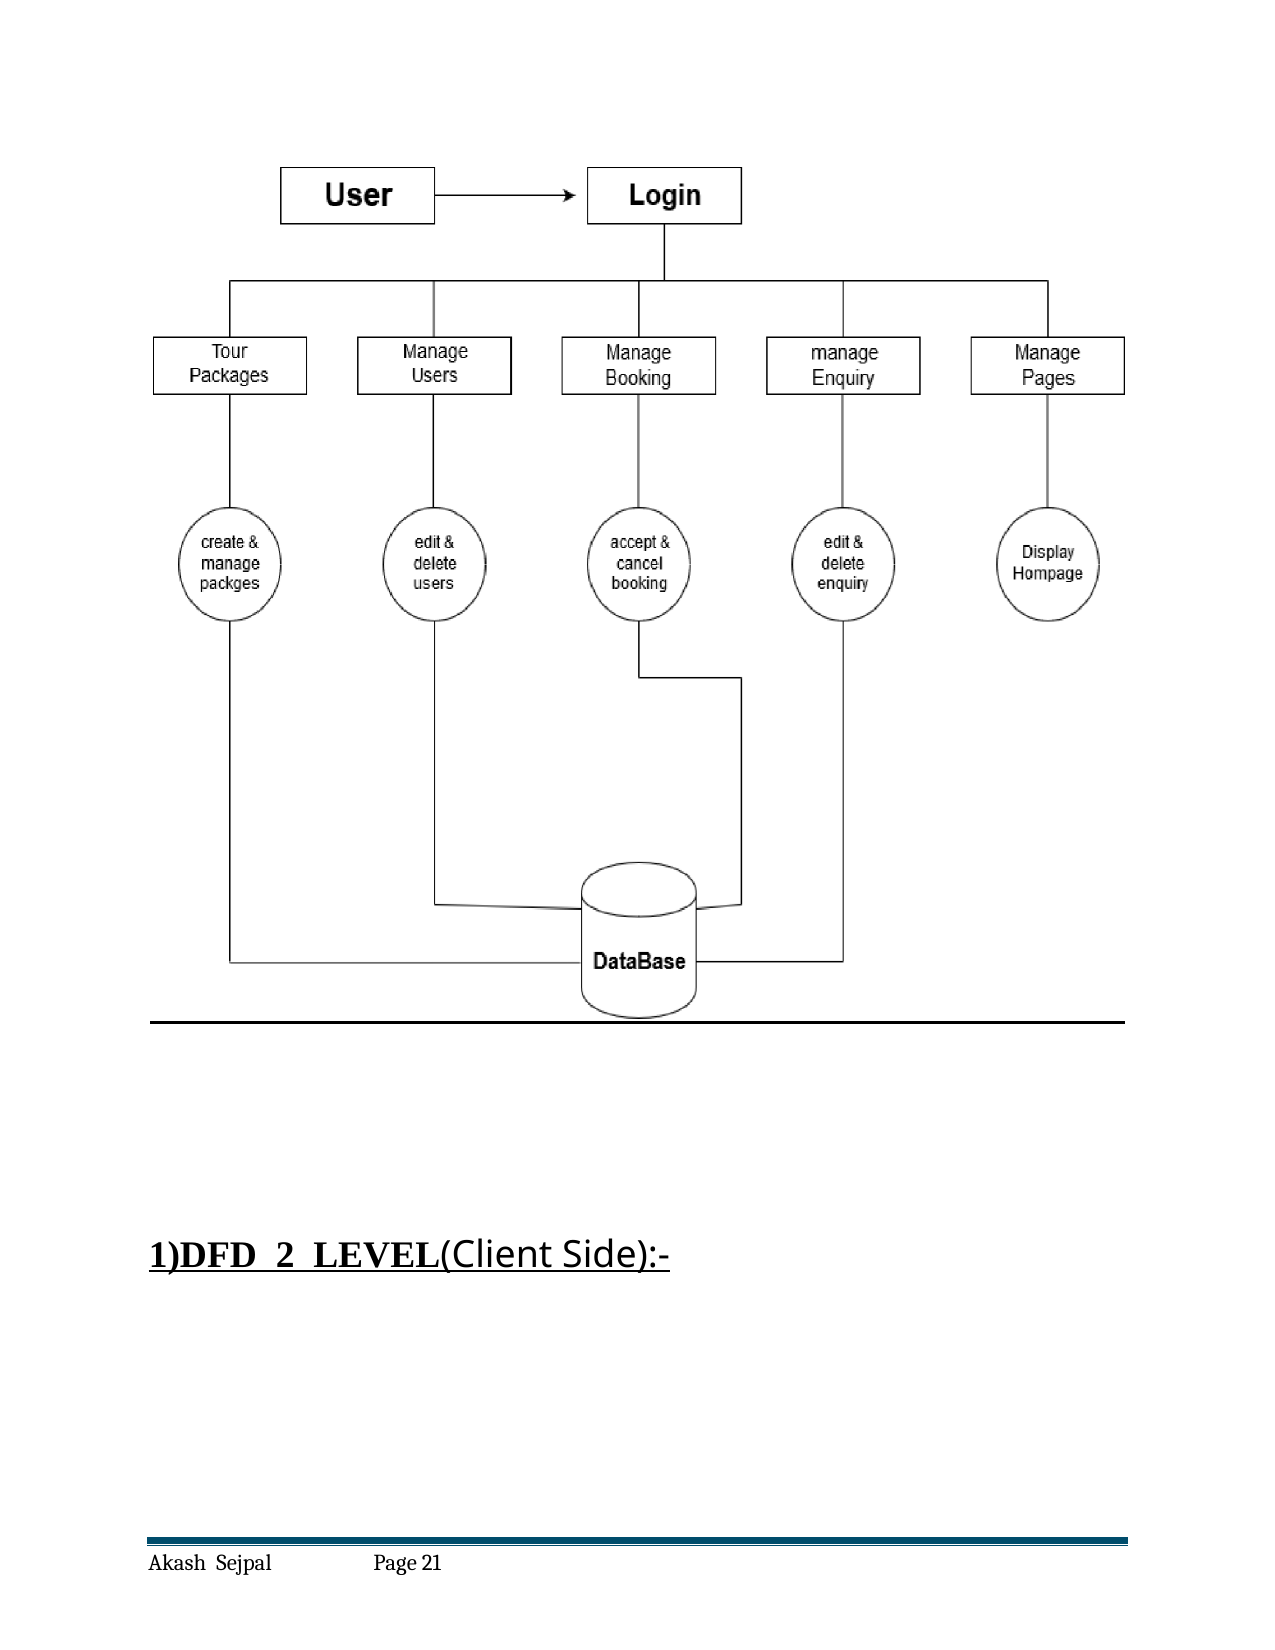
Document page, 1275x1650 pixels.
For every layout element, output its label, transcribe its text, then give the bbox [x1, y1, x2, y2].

text 1)DFD 2 LEVEL(Client Side):- [148, 1228, 1247, 1279]
picture [152, 166, 1125, 1019]
